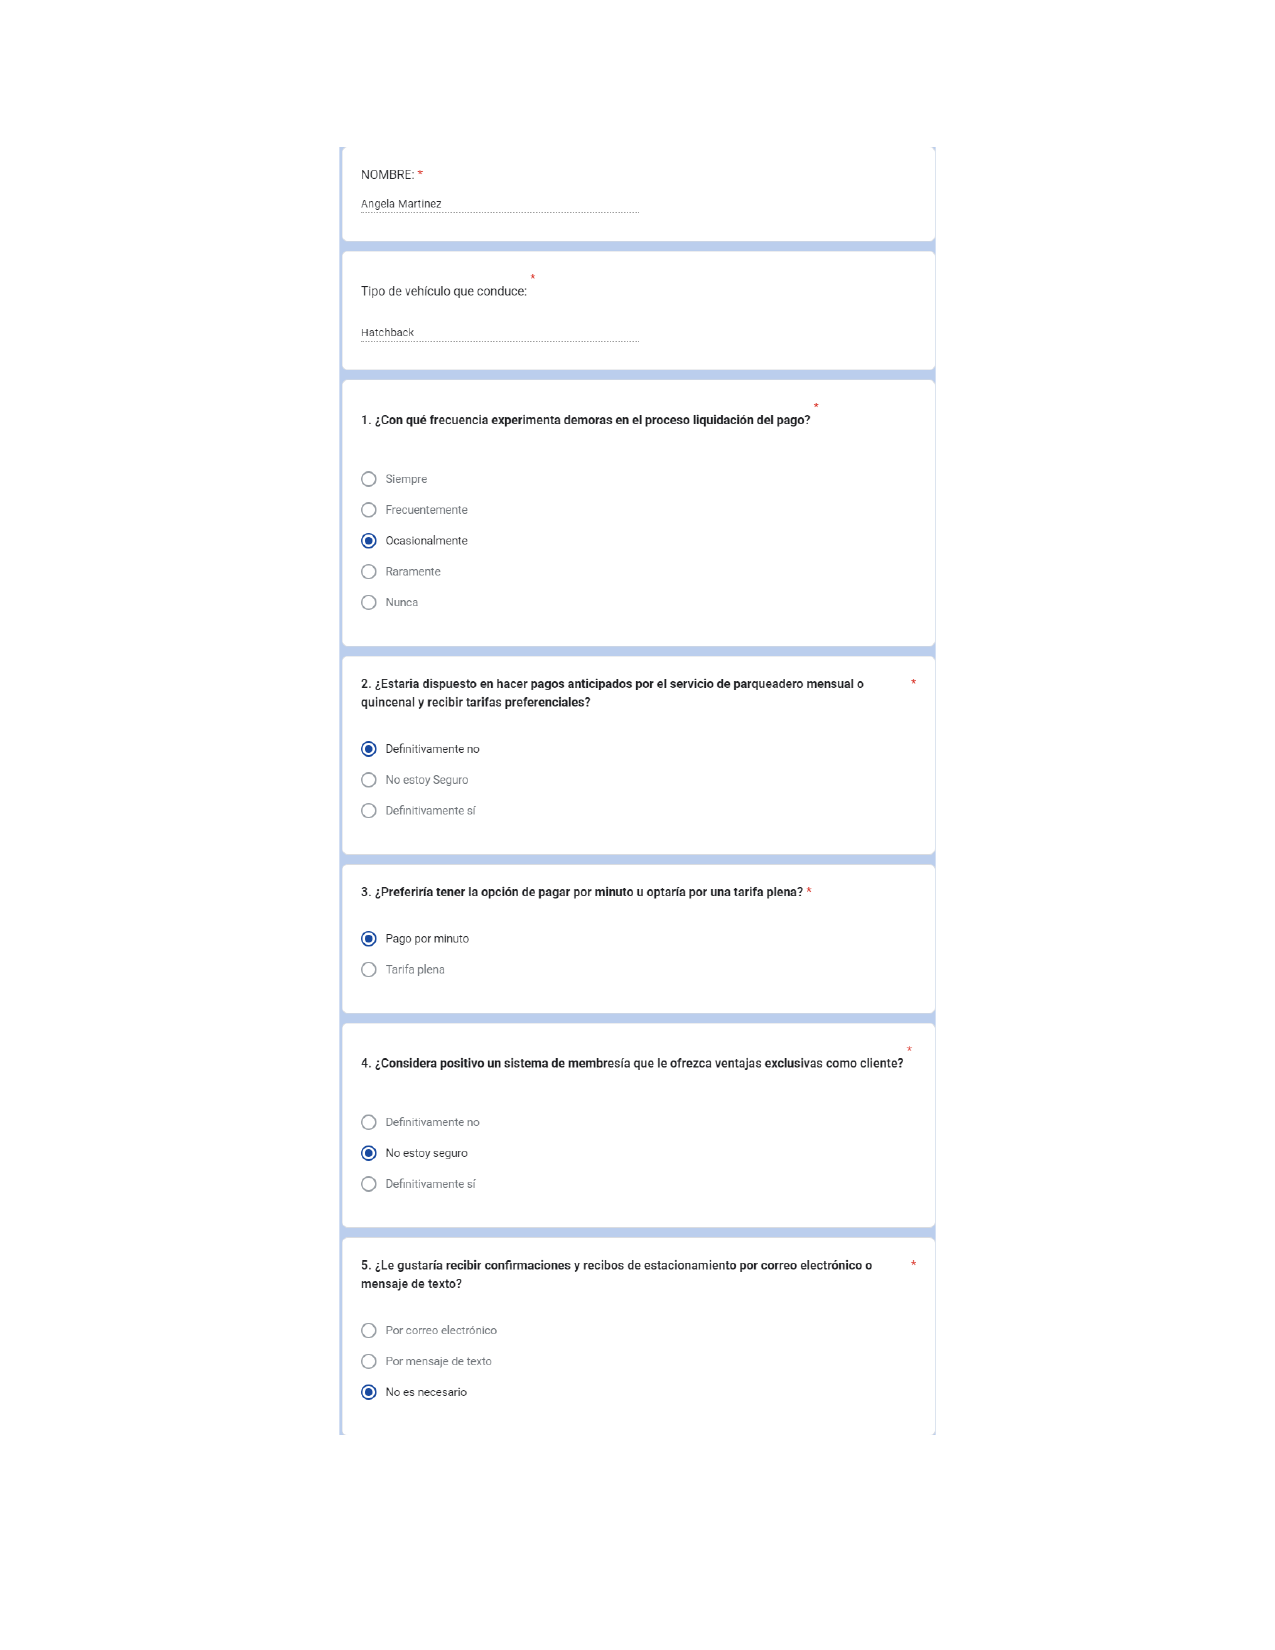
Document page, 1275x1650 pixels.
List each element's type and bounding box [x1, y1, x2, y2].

picture [339, 147, 936, 1435]
